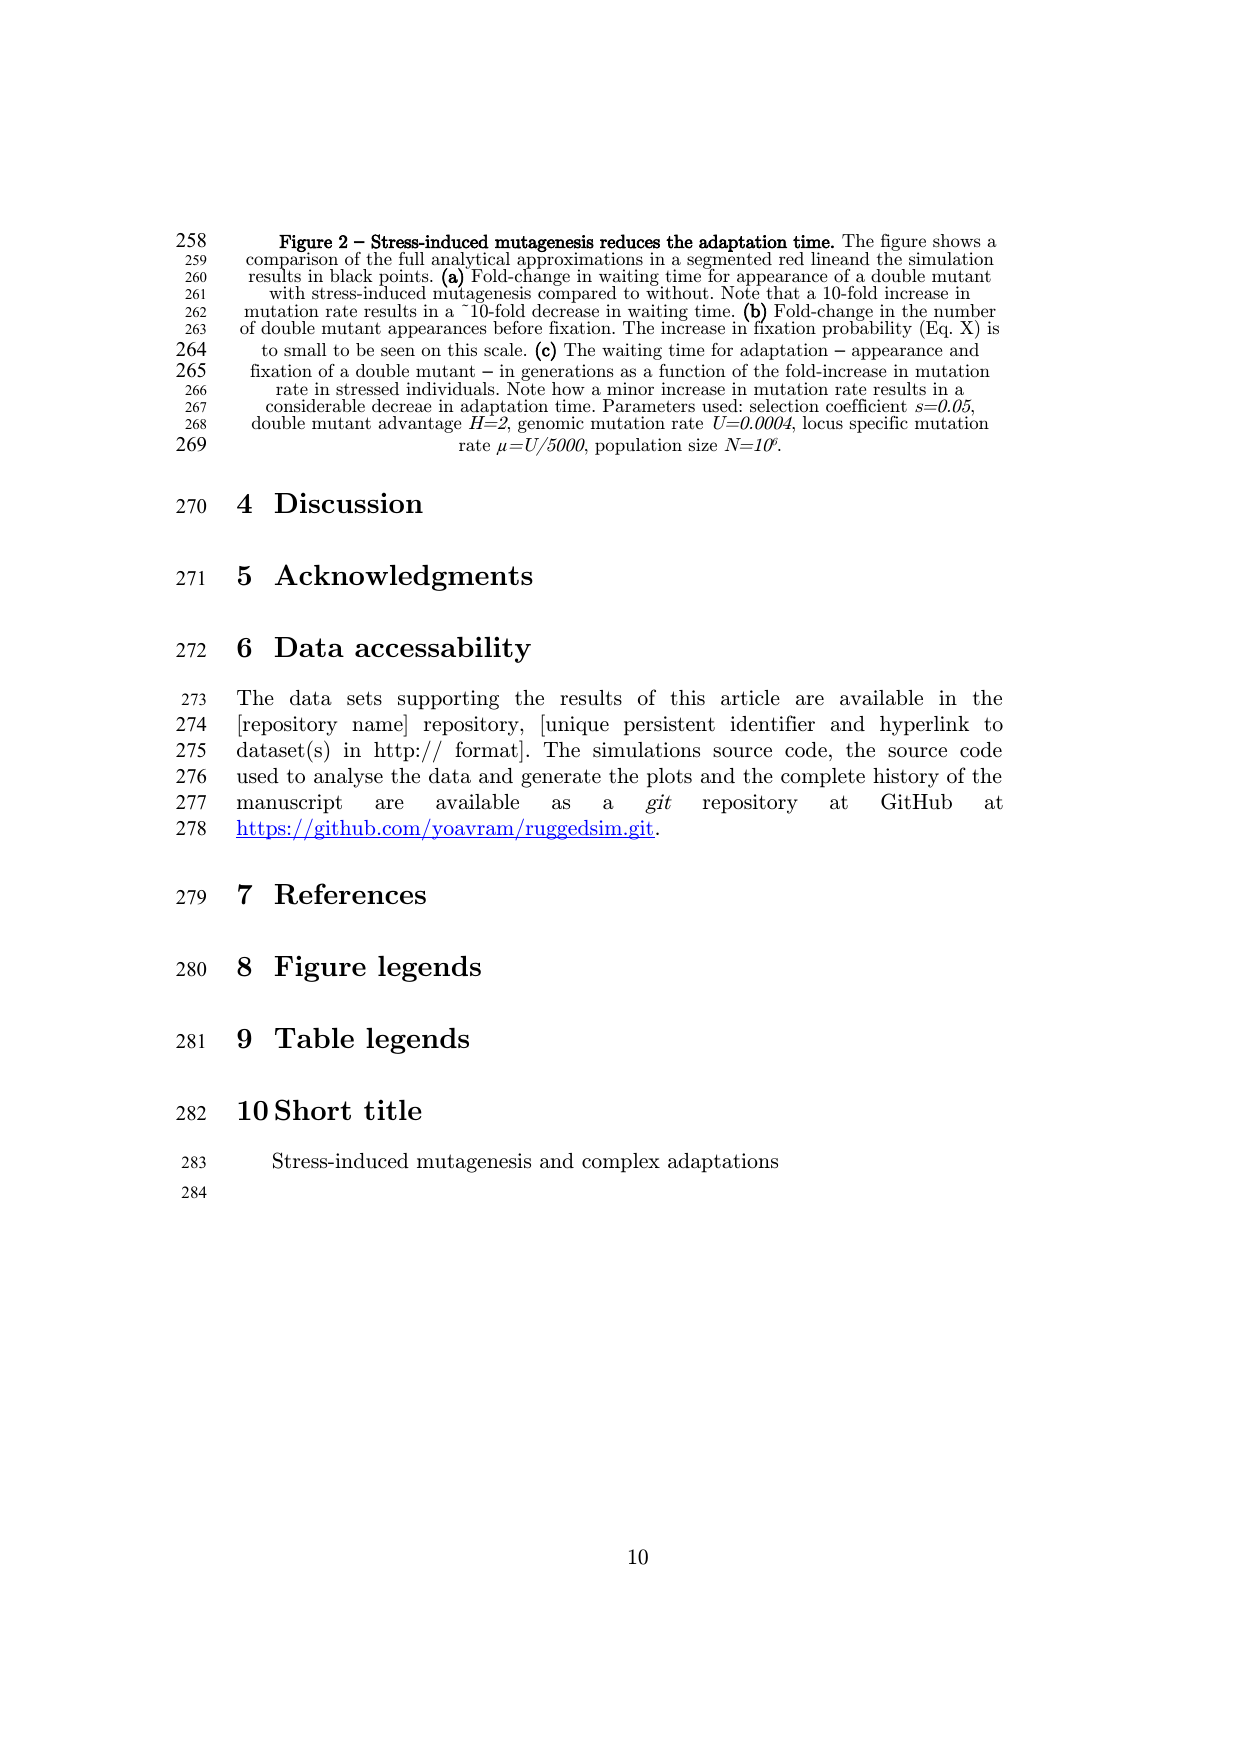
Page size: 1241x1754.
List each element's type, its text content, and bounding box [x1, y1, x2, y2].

text The data sets supporting the results of this article are available in the [repository name] repository, [unique persistent identifier and hyperlink to dataset(s) in http:// format]. The simulations source code, the source code used to analyse the data and generate the plots and the complete history of the manuscript are available as a git repository at GitHub at https://github.com/yoavram/ruggedsim.git. [236, 690, 1004, 840]
subtitle References [236, 884, 1004, 910]
text Stress-induced mutagenesis and complex adaptations [236, 1153, 1004, 1173]
subtitle Figure legends [236, 956, 1004, 982]
subtitle Table legends [236, 1028, 1004, 1054]
subtitle Short title [236, 1099, 1004, 1126]
subtitle Discussion [236, 493, 1004, 519]
text Figure 2 – Stress-induced mutagenesis reduces the adaptation time. The figure shows a comparison of the full analytical approximations in a segmented red lineand the simulation results in black points. (a) Fold-change in waiting time for appearance of a double mutant with stress-induced mutagenesis compared to without. Note that a 10-fold increase in mutation rate results in a ~10-fold decrease in waiting time. (b) Fold-change in the number of double mutant appearances before fixation. The increase in fixation probability (Eq. X) is to small to be seen on this scale. (c) The waiting time for adaptation – appearance and fixation of a double mutant – in generations as a function of the fold-increase in mutation rate in stressed individuals. Note how a minor increase in mutation rate results in a considerable decreae in adaptation time. Parameters used: selection coefficient s=0.05, double mutant advantage H=2, genomic mutation rate U=0.0004, locus specific mutation rate µ=U/5000, population size N=106. [236, 230, 1004, 455]
subtitle Data accessability [236, 637, 1004, 663]
subtitle Acknowledgments [236, 565, 1004, 591]
